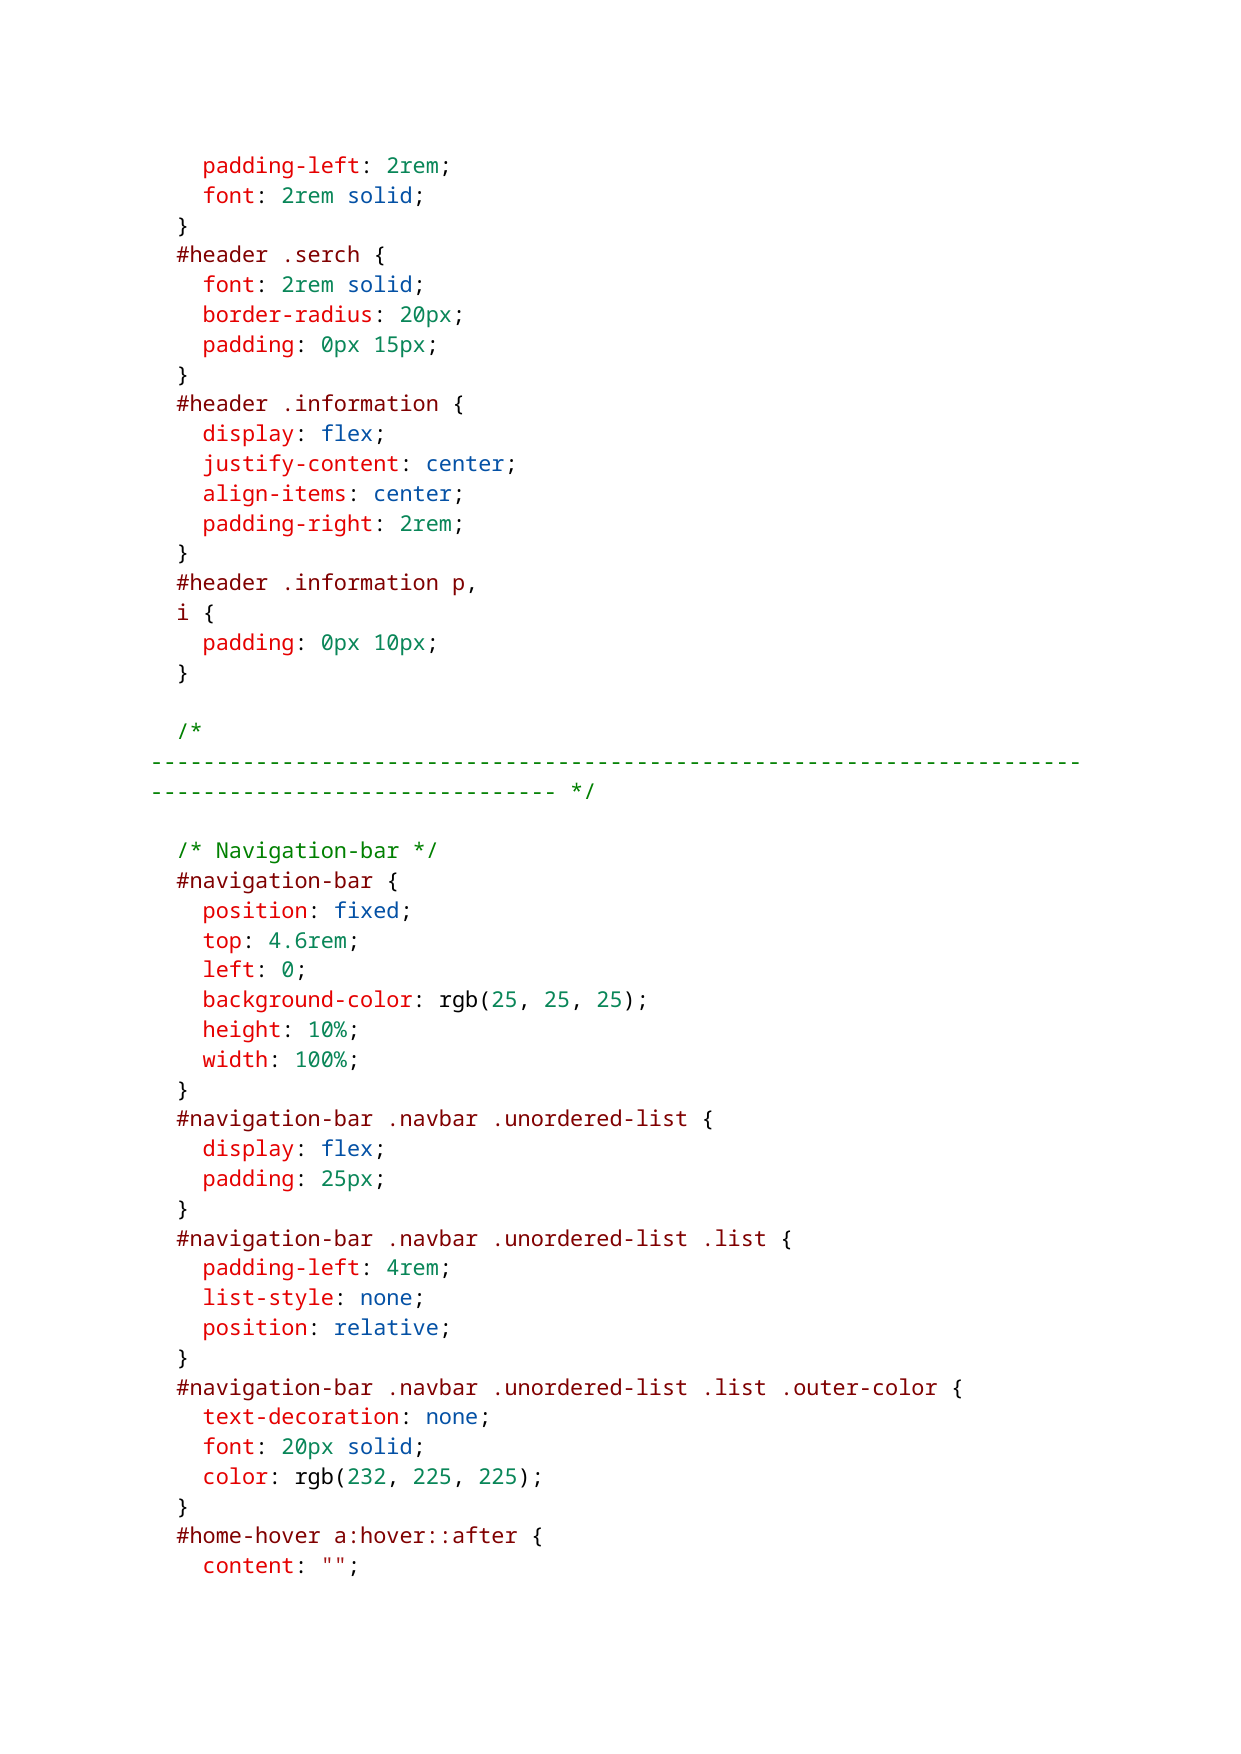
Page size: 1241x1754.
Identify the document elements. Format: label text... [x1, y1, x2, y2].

text width: 100%; [150, 1044, 1090, 1073]
text left: 0; [150, 954, 1090, 984]
text padding: 25px; [150, 1163, 1090, 1193]
text /* ------------------------------------------------------------------------------------------------------ */ [150, 716, 1090, 805]
text } [150, 1342, 1090, 1371]
text justify-content: center; [150, 448, 1090, 478]
text background-color: rgb(25, 25, 25); [150, 984, 1090, 1014]
text #navigation-bar .navbar .unordered-list .list { [150, 1222, 1090, 1252]
text font: 2rem solid; [150, 180, 1090, 209]
text list-style: none; [150, 1282, 1090, 1312]
text padding-left: 2rem; [150, 150, 1090, 180]
text font: 2rem solid; [150, 269, 1090, 299]
text padding-right: 2rem; [150, 507, 1090, 537]
text } [150, 209, 1090, 239]
text font: 20px solid; [150, 1431, 1090, 1461]
text display: flex; [150, 418, 1090, 448]
text #header .serch { [150, 239, 1090, 269]
text } [150, 537, 1090, 567]
text position: relative; [150, 1312, 1090, 1342]
text } [150, 1193, 1090, 1222]
text #navigation-bar .navbar .unordered-list { [150, 1103, 1090, 1133]
text padding: 0px 10px; [150, 627, 1090, 656]
text border-radius: 20px; [150, 299, 1090, 329]
text height: 10%; [150, 1014, 1090, 1044]
text align-items: center; [150, 478, 1090, 507]
text } [150, 1073, 1090, 1103]
text text-decoration: none; [150, 1401, 1090, 1431]
text #home-hover a:hover::after { [150, 1520, 1090, 1550]
text display: flex; [150, 1133, 1090, 1163]
text padding-left: 4rem; [150, 1252, 1090, 1282]
text #navigation-bar { [150, 865, 1090, 895]
text } [150, 1491, 1090, 1520]
text } [150, 656, 1090, 686]
text content: ""; [150, 1550, 1090, 1580]
text top: 4.6rem; [150, 924, 1090, 954]
text i { [150, 597, 1090, 627]
text /* Navigation-bar */ [150, 835, 1090, 865]
text padding: 0px 15px; [150, 329, 1090, 358]
text } [150, 358, 1090, 388]
text #navigation-bar .navbar .unordered-list .list .outer-color { [150, 1371, 1090, 1401]
text #header .information { [150, 388, 1090, 418]
text color: rgb(232, 225, 225); [150, 1461, 1090, 1491]
text position: fixed; [150, 895, 1090, 924]
text #header .information p, [150, 567, 1090, 597]
